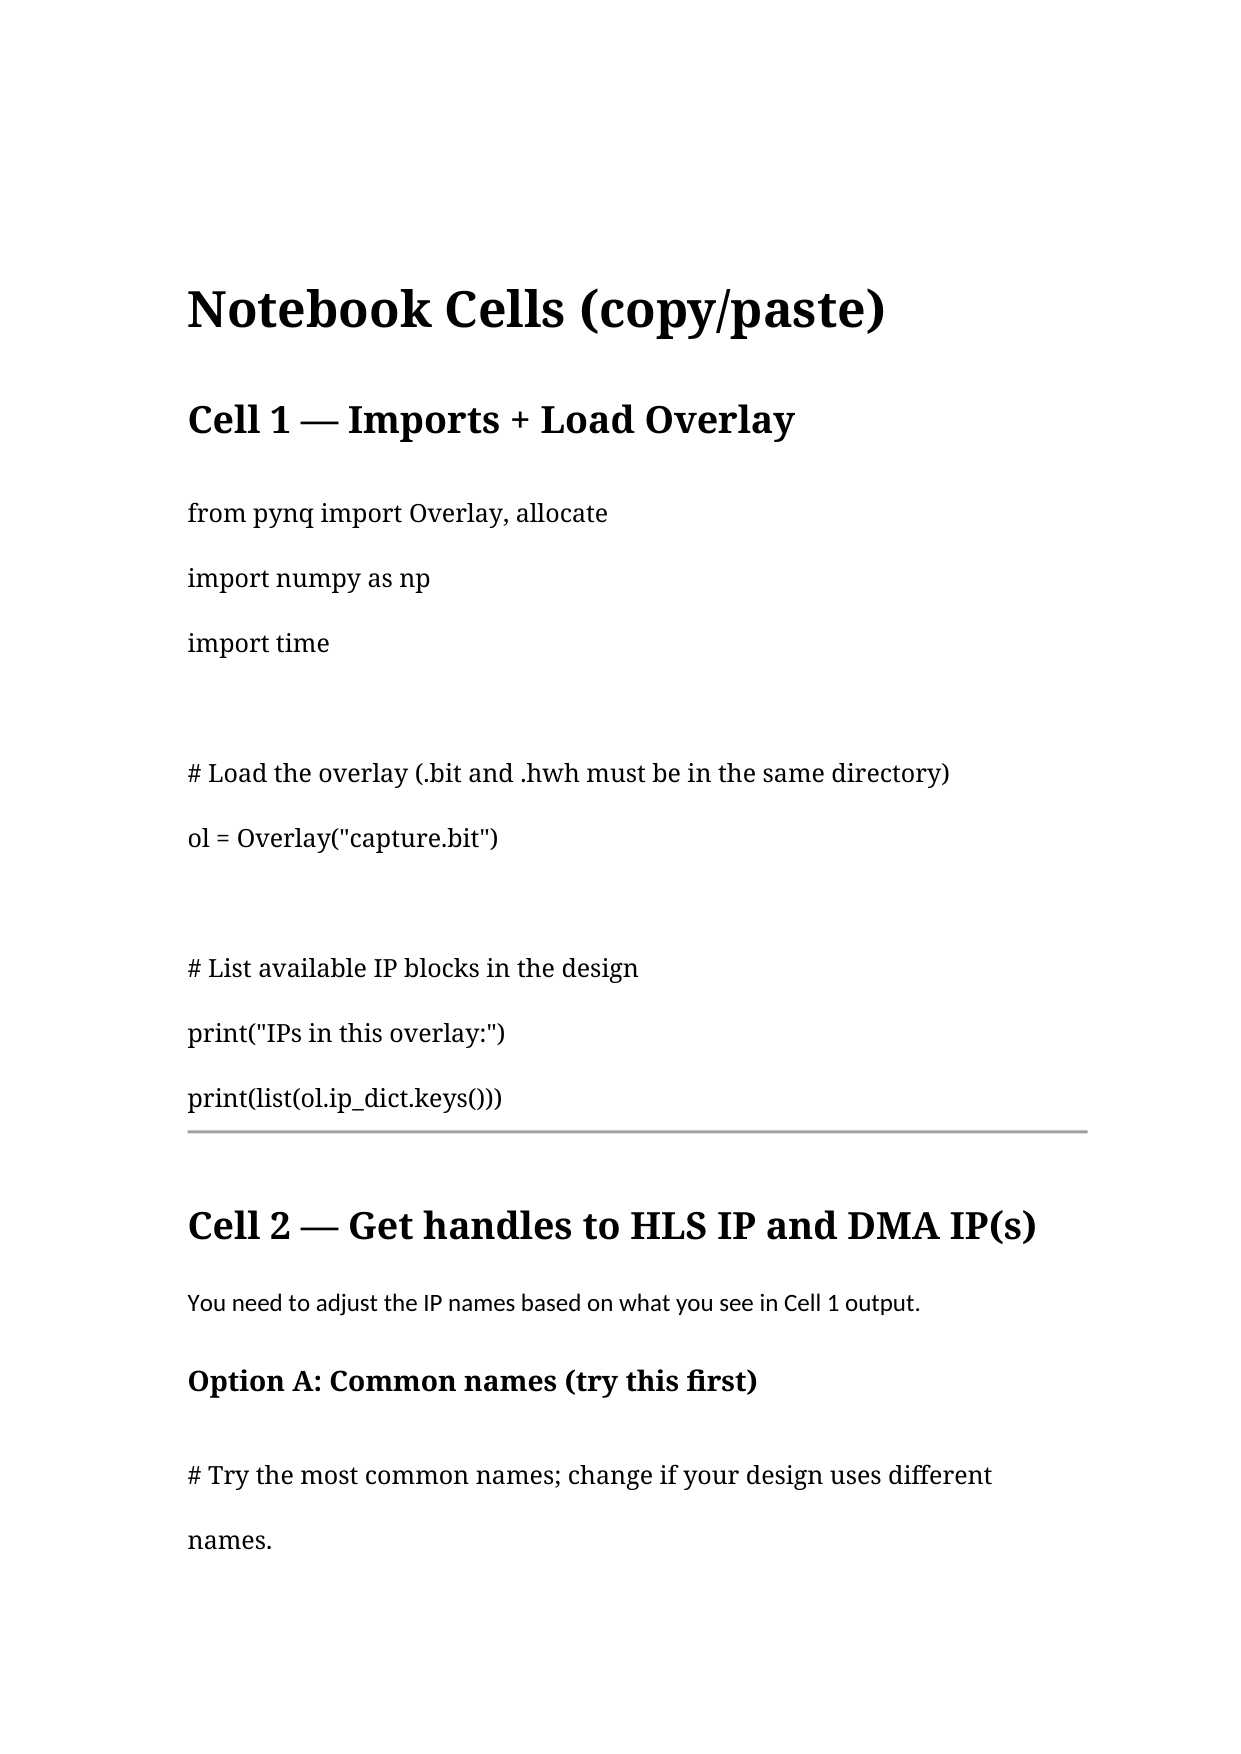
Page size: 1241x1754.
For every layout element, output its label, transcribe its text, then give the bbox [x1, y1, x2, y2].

subtitle Notebook Cells (copy/paste) [187, 162, 1053, 357]
subtitle Cell 1 — Imports + Load Overlay [187, 386, 1053, 451]
text from pynq import Overlay, allocate import numpy as np import time # Load the overlay (.bit and .hwh must be in the same directory) ol = Overlay("capture.bit") # List available IP blocks in the design print("IPs in this overlay:") print(list(ol.ip_dict.keys())) [187, 480, 1053, 1130]
subtitle Option A: Common names (try this first) [187, 1348, 1053, 1413]
subtitle Cell 2 — Get handles to HLS IP and DMA IP(s) [187, 1192, 1053, 1257]
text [187, 1442, 1053, 1572]
text You need to adjust the IP names based on what you see in Cell 1 output. [187, 1286, 1053, 1319]
